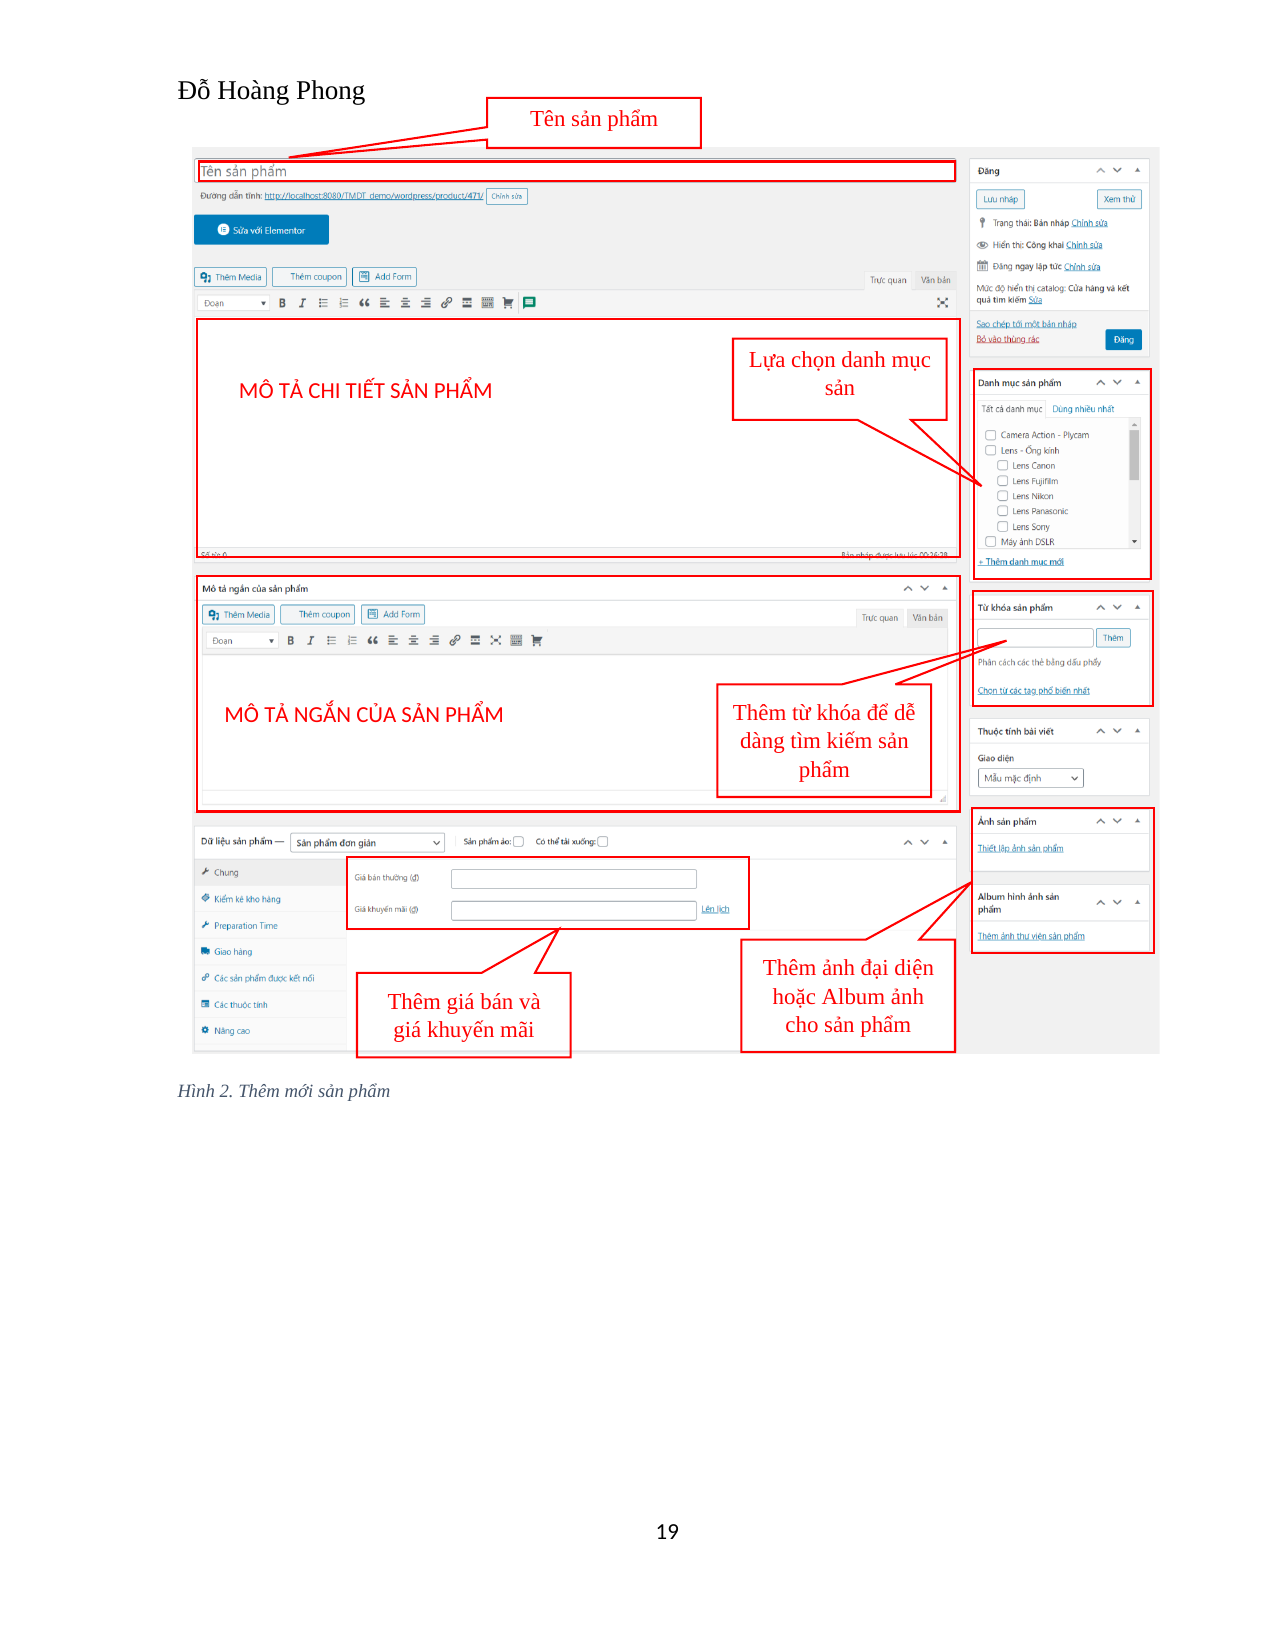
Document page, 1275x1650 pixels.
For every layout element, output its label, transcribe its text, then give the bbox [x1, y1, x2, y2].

picture [348, 858, 748, 928]
text Hình 2. Thêm mới sản phẩm [177, 1080, 1157, 1102]
picture [359, 934, 569, 1054]
picture [192, 147, 1160, 1054]
picture [973, 809, 1153, 952]
picture [743, 890, 961, 1051]
